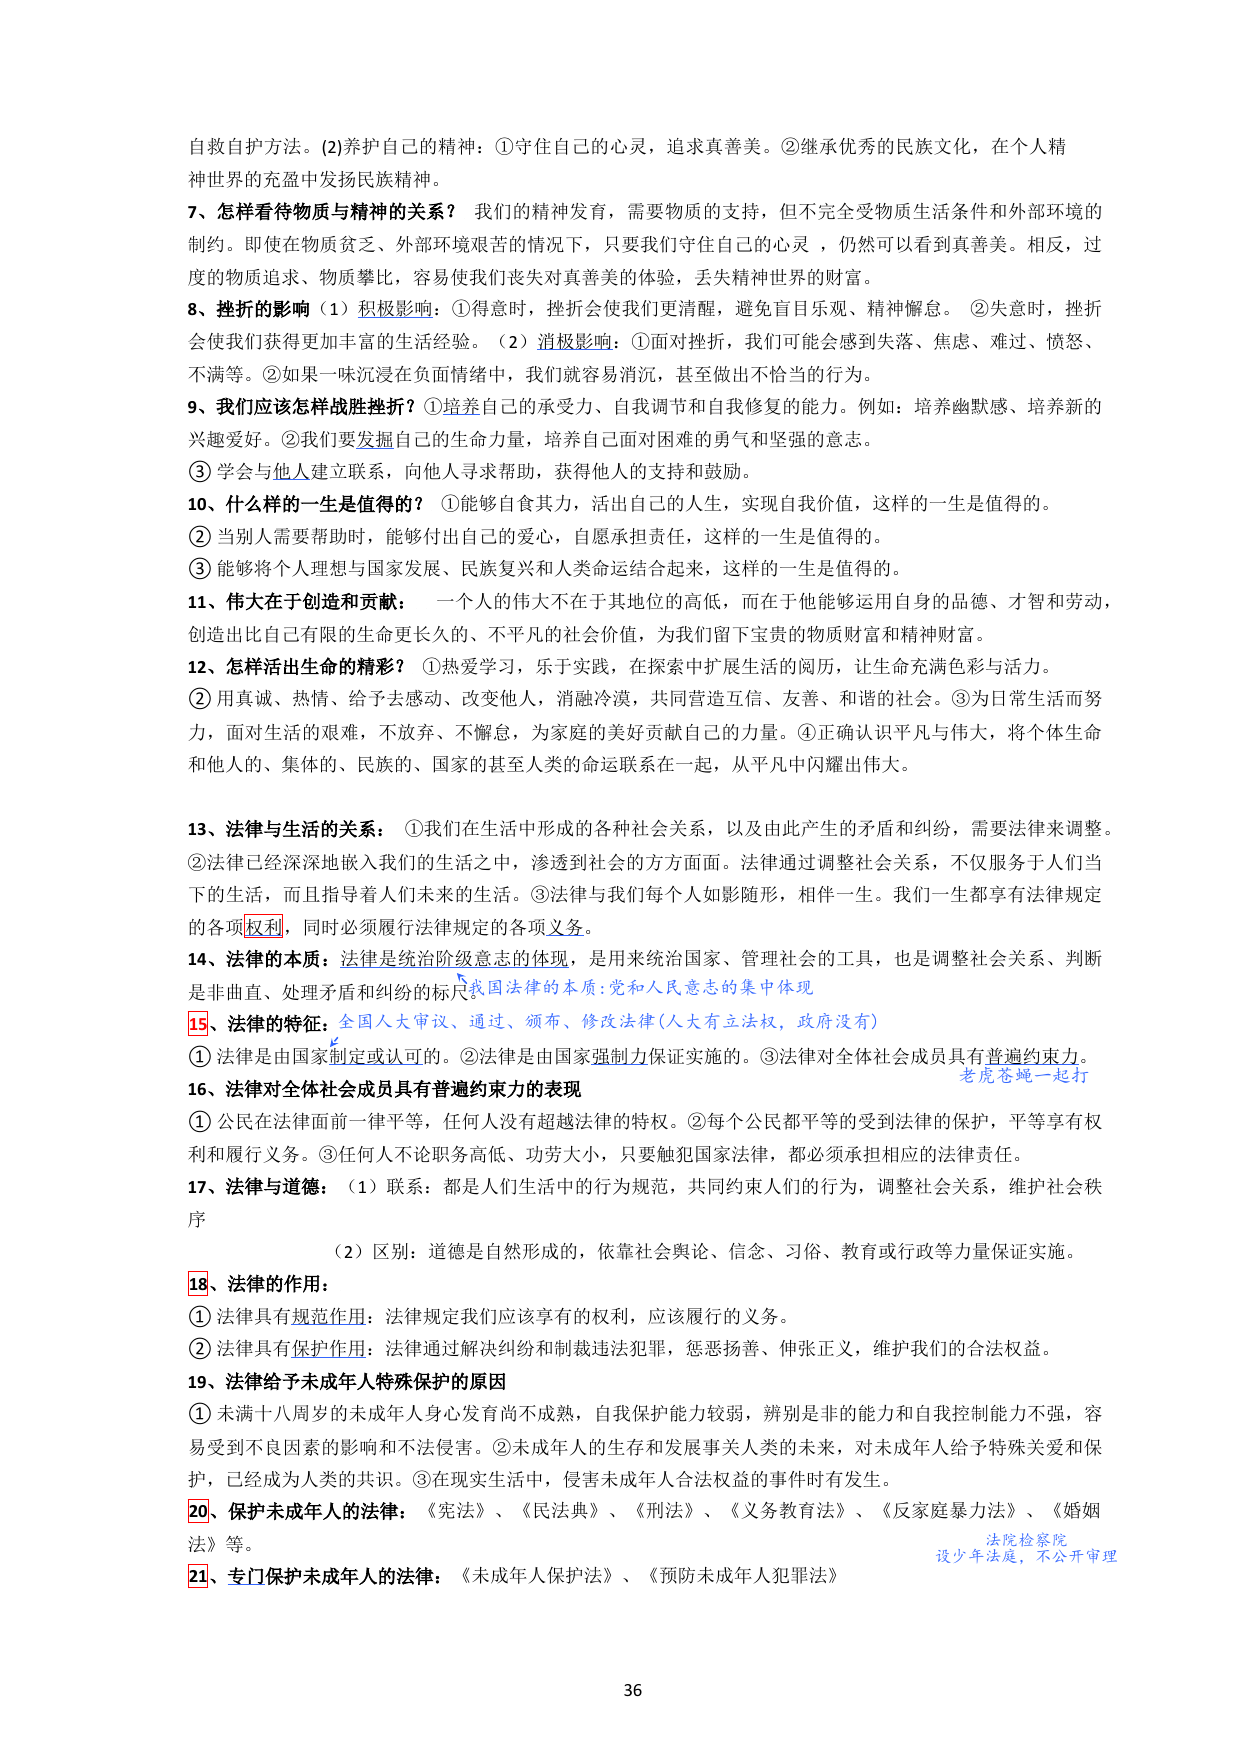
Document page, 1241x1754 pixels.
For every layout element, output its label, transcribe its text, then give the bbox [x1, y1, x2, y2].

text ③能够将个人理想与国家发展、民族复兴和人类命运结合起来，这样的一生是值得的。 [187, 552, 1103, 585]
text 20、保护未成年人的法律：《宪法》、《民法典》、《刑法》、《义务教育法》、《反家庭暴力法》、《婚姻法》等。 [187, 1495, 1103, 1560]
text ②用真诚、热情、给予去感动、改变他人，消融冷漠，共同营造互信、友善、和谐的社会。③为日常生活而努力，面对生活的艰难，不放弃、不懈怠，为家庭的美好贡献自己的力量。④正确认识平凡与伟大，将个体生命和他人的、集体的、民族的、国家的甚至人类的命运联系在一起，从平凡中闪耀出伟大。 [187, 682, 1103, 780]
text 13、法律与生活的关系： ①我们在生活中形成的各种社会关系，以及由此产生的矛盾和纠纷，需要法律来调整。②法律已经深深地嵌入我们的生活之中，渗透到社会的方方面面。法律通过调整社会关系，不仅服务于人们当下的生活，而且指导着人们未来的生活。③法律与我们每个人如影随形，相伴一生。我们一生都享有法律规定的各项权利，同时必须履行法律规定的各项义务。 [187, 812, 1103, 942]
text 19、法律给予未成年人特殊保护的原因 [187, 1365, 1103, 1397]
text 16、法律对全体社会成员具有普遍约束力的表现 [187, 1072, 1103, 1105]
text ①未满十八周岁的未成年人身心发育尚不成熟，自我保护能力较弱，辨别是非的能力和自我控制能力不强，容易受到不良因素的影响和不法侵害。②未成年人的生存和发展事关人类的未来，对未成年人给予特殊关爱和保护，已经成为人类的共识。③在现实生活中，侵害未成年人合法权益的事件时有发生。 [187, 1397, 1103, 1495]
text 18、法律的作用： [187, 1267, 1103, 1300]
text 10、什么样的一生是值得的？ ①能够自食其力，活出自己的人生，实现自我价值，这样的一生是值得的。 [187, 487, 1103, 520]
text ②当别人需要帮助时，能够付出自己的爱心，自愿承担责任，这样的一生是值得的。 [187, 520, 1103, 552]
text 11、伟大在于创造和贡献： 一个人的伟大不在于其地位的高低，而在于他能够运用自身的品德、才智和劳动，创造出比自己有限的生命更长久的、不平凡的社会价值，为我们留下宝贵的物质财富和精神财富。 [187, 585, 1103, 650]
text ③学会与他人建立联系，向他人寻求帮助，获得他人的支持和鼓励。 [187, 455, 1103, 487]
text 12、怎样活出生命的精彩？ ①热爱学习，乐于实践，在探索中扩展生活的阅历，让生命充满色彩与活力。 [187, 650, 1103, 682]
text ①法律是由国家制定或认可的。②法律是由国家强制力保证实施的。③法律对全体社会成员具有普遍约束力。 [187, 1040, 1103, 1072]
text 7、怎样看待物质与精神的关系？ 我们的精神发育，需要物质的支持，但不完全受物质生活条件和外部环境的制约。即使在物质贫乏、外部环境艰苦的情况下，只要我们守住自己的心灵 ，仍然可以看到真善美。相反，过度的物质追求、物质攀比，容易使我们丧失对真善美的体验，丢失精神世界的财富。 [187, 195, 1103, 292]
text ①公民在法律面前一律平等，任何人没有超越法律的特权。②每个公民都平等的受到法律的保护，平等享有权利和履行义务。③任何人不论职务高低、功劳大小，只要触犯国家法律，都必须承担相应的法律责任。 [187, 1105, 1103, 1170]
text ②法律具有保护作用：法律通过解决纠纷和制裁违法犯罪，惩恶扬善、伸张正义，维护我们的合法权益。 [187, 1332, 1103, 1365]
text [187, 130, 1069, 195]
text 8、挫折的影响（1）积极影响：①得意时，挫折会使我们更清醒，避免盲目乐观、精神懈怠。 ②失意时，挫折会使我们获得更加丰富的生活经验。（2）消极影响：①面对挫折，我们可能会感到失落、焦虑、难过、愤怒、不满等。②如果一味沉浸在负面情绪中，我们就容易消沉，甚至做出不恰当的行为。 [187, 292, 1103, 390]
text 9、我们应该怎样战胜挫折？①培养自己的承受力、自我调节和自我修复的能力。例如：培养幽默感、培养新的兴趣爱好。②我们要发掘自己的生命力量，培养自己面对困难的勇气和坚强的意志。 [187, 390, 1103, 455]
text 14、法律的本质：法律是统治阶级意志的体现，是用来统治国家、管理社会的工具，也是调整社会关系、判断是非曲直、处理矛盾和纠纷的标尺。 [187, 942, 1103, 1007]
text 17、法律与道德：（1）联系：都是人们生活中的行为规范，共同约束人们的行为，调整社会关系，维护社会秩序 [187, 1170, 1103, 1235]
text 15、法律的特征： [187, 1007, 1103, 1040]
text ①法律具有规范作用：法律规定我们应该享有的权利，应该履行的义务。 [187, 1300, 1103, 1332]
text （2）区别：道德是自然形成的，依靠社会舆论、信念、习俗、教育或行政等力量保证实施。 [187, 1235, 1103, 1267]
text 21、专门保护未成年人的法律：《未成年人保护法》、《预防未成年人犯罪法》 [187, 1560, 1103, 1592]
